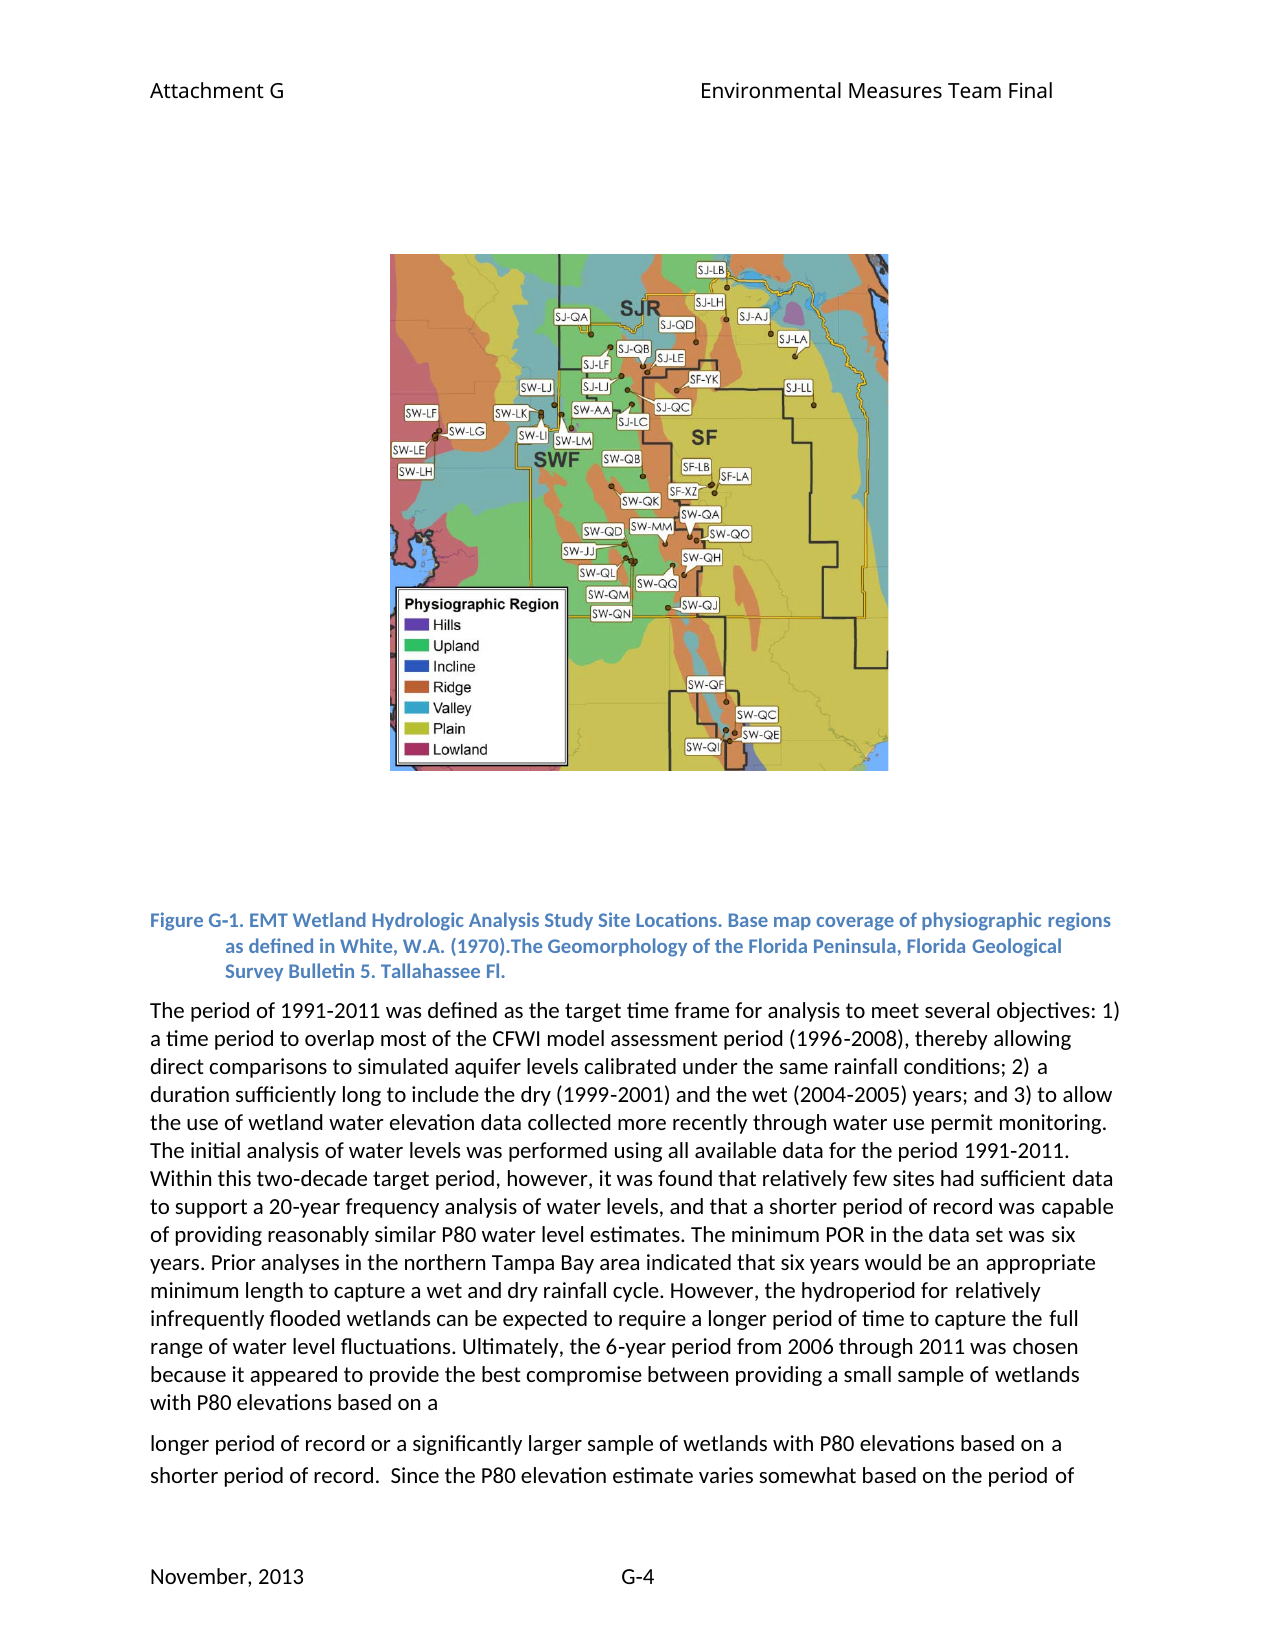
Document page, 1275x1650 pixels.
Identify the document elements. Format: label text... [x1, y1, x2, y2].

text longer period of record or a significantly larger sample of wetlands with P80 elevations based on a shorter period of record. Since the P80 elevation estimate varies somewhat based on the period of [150, 1429, 1121, 1489]
picture [390, 254, 889, 771]
text Within this two‐decade target period, however, it was found that relatively few sites had sufficient data to support a 20‐year frequency analysis of water levels, and that a shorter period of record was capable of providing reasonably similar P80 water level estimates. The minimum POR in the data set was six years. Prior analyses in the northern Tampa Bay area indicated that six years would be an appropriate minimum length to capture a wet and dry rainfall cycle. However, the hydroperiod for relatively infrequently flooded wetlands can be expected to require a longer period of time to capture the full range of water level fluctuations. Ultimately, the 6‐year period from 2006 through 2011 was chosen because it appeared to provide the best compromise between providing a small sample of wetlands with P80 elevations based on a [150, 1164, 1116, 1416]
text The period of 1991‐2011 was defined as the target time frame for analysis to meet several objectives: 1) a time period to overlap most of the CFWI model assessment period (1996‐2008), thereby allowing direct comparisons to simulated aquifer levels calibrated under the same rainfall conditions; 2) a duration sufficiently long to include the dry (1999‐2001) and the wet (2004‐2005) years; and 3) to allow the use of wetland water elevation data collected more recently through water use permit monitoring. The initial analysis of water levels was performed using all available data for the period 1991‐2011. [150, 996, 1121, 1164]
text Figure G‐1. EMT Wetland Hydrologic Analysis Study Site Locations. Base map coverage of physiographic regions as defined in White, W.A. (1970).The Geomorphology of the Florida Peninsula, Florida Geological Survey Bulletin 5. Tallahassee Fl. [150, 907, 1121, 984]
